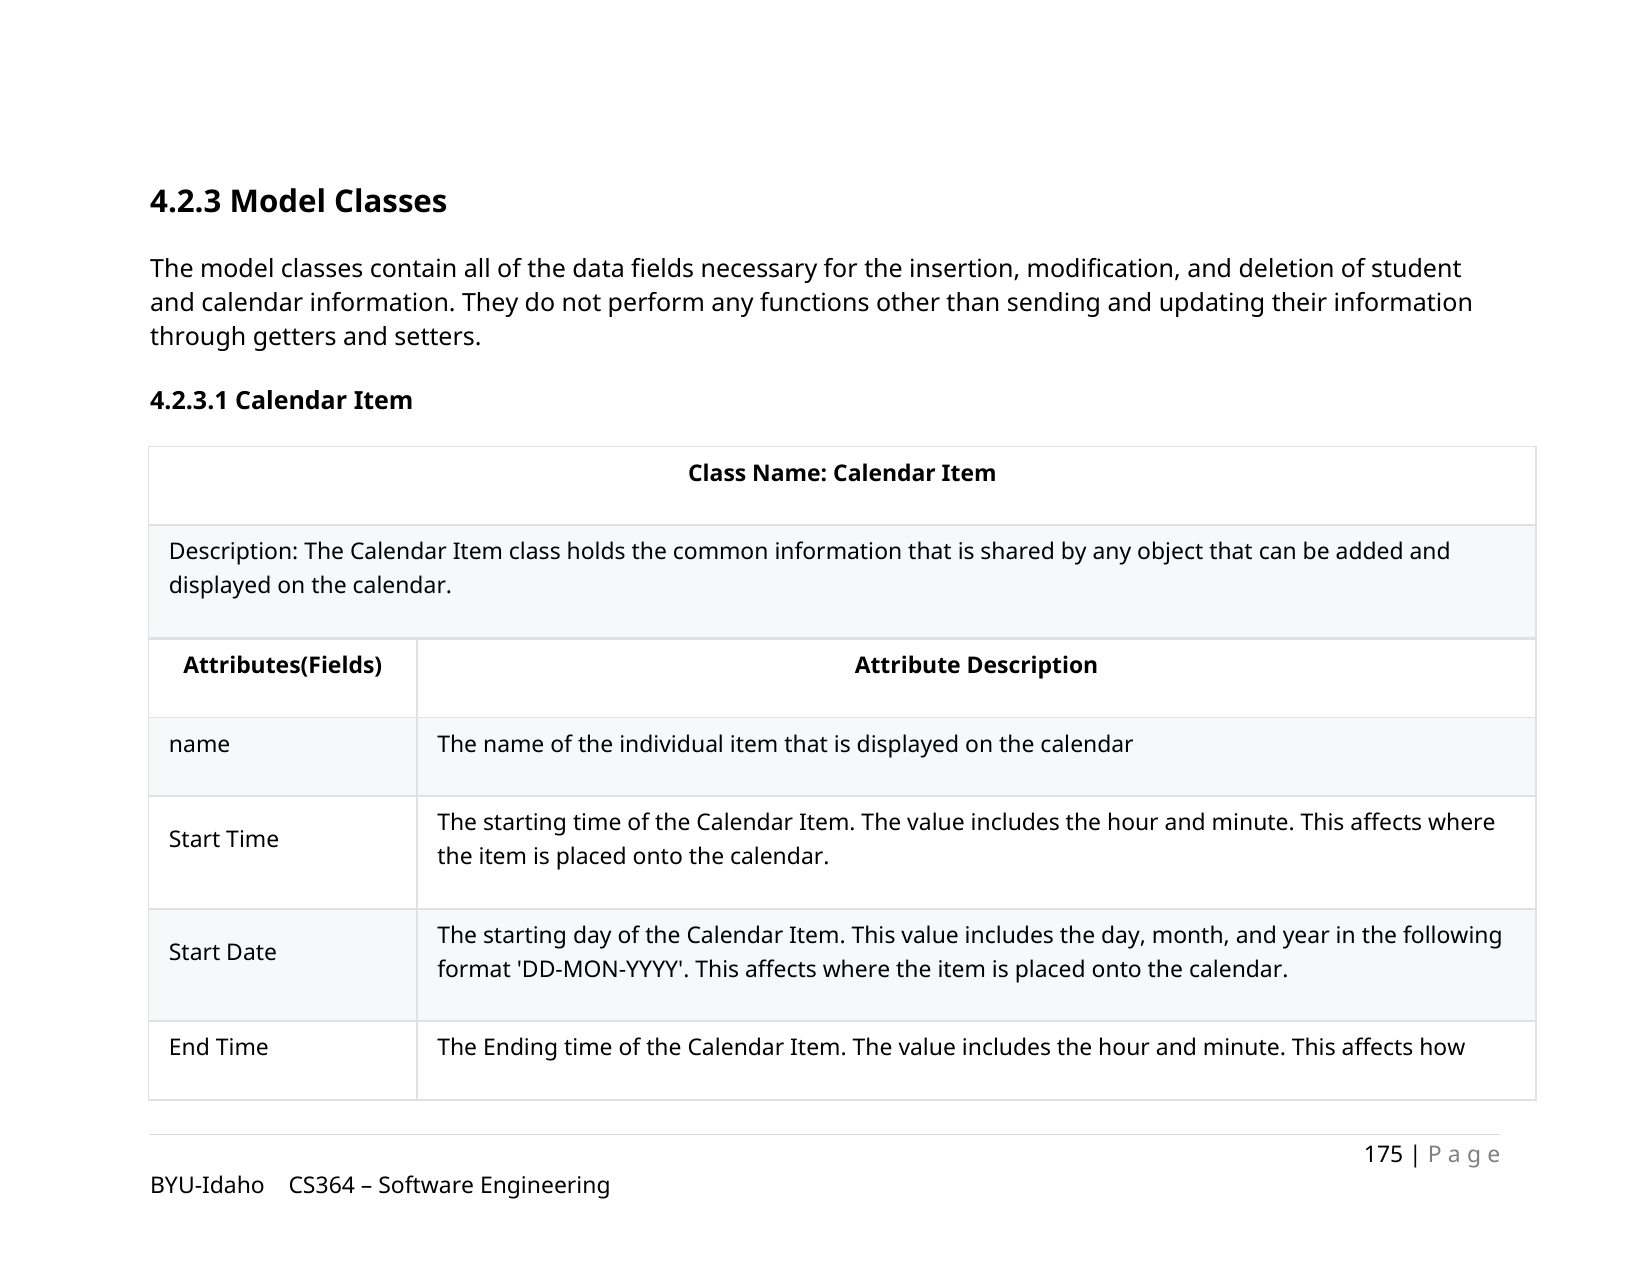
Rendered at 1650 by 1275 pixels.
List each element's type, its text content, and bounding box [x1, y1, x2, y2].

table_header Attribute Description [418, 640, 1535, 717]
table_cell Start Time [149, 797, 416, 908]
table_cell End Time [149, 1022, 416, 1099]
table_header Attributes(Fields) [149, 640, 416, 717]
table_header Class Name: Calendar Item [149, 447, 1535, 524]
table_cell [418, 1022, 1535, 1099]
table_cell The starting day of the Calendar Item. This value includes the day, month, and year in the following format 'DD-MON-YYYY'. This affects where the item is placed onto the calendar. [418, 910, 1535, 1020]
table_cell The name of the individual item that is displayed on the calendar [418, 718, 1535, 795]
subtitle 4.2.3 Model Classes [150, 179, 1500, 222]
text The model classes contain all of the data fields necessary for the insertion, modification, and deletion of student and calendar information. They do not perform any functions other than sending and updating their information through getters and setters. [150, 251, 1500, 353]
table_cell The starting time of the Calendar Item. The value includes the hour and minute. This affects where the item is placed onto the calendar. [418, 797, 1535, 908]
table_cell name [149, 718, 416, 795]
table_cell Start Date [149, 910, 416, 1020]
subtitle 4.2.3.1 Calendar Item [150, 382, 1500, 416]
table_cell Description: The Calendar Item class holds the common information that is shared by any object that can be added and displayed on the calendar. [149, 526, 1535, 637]
